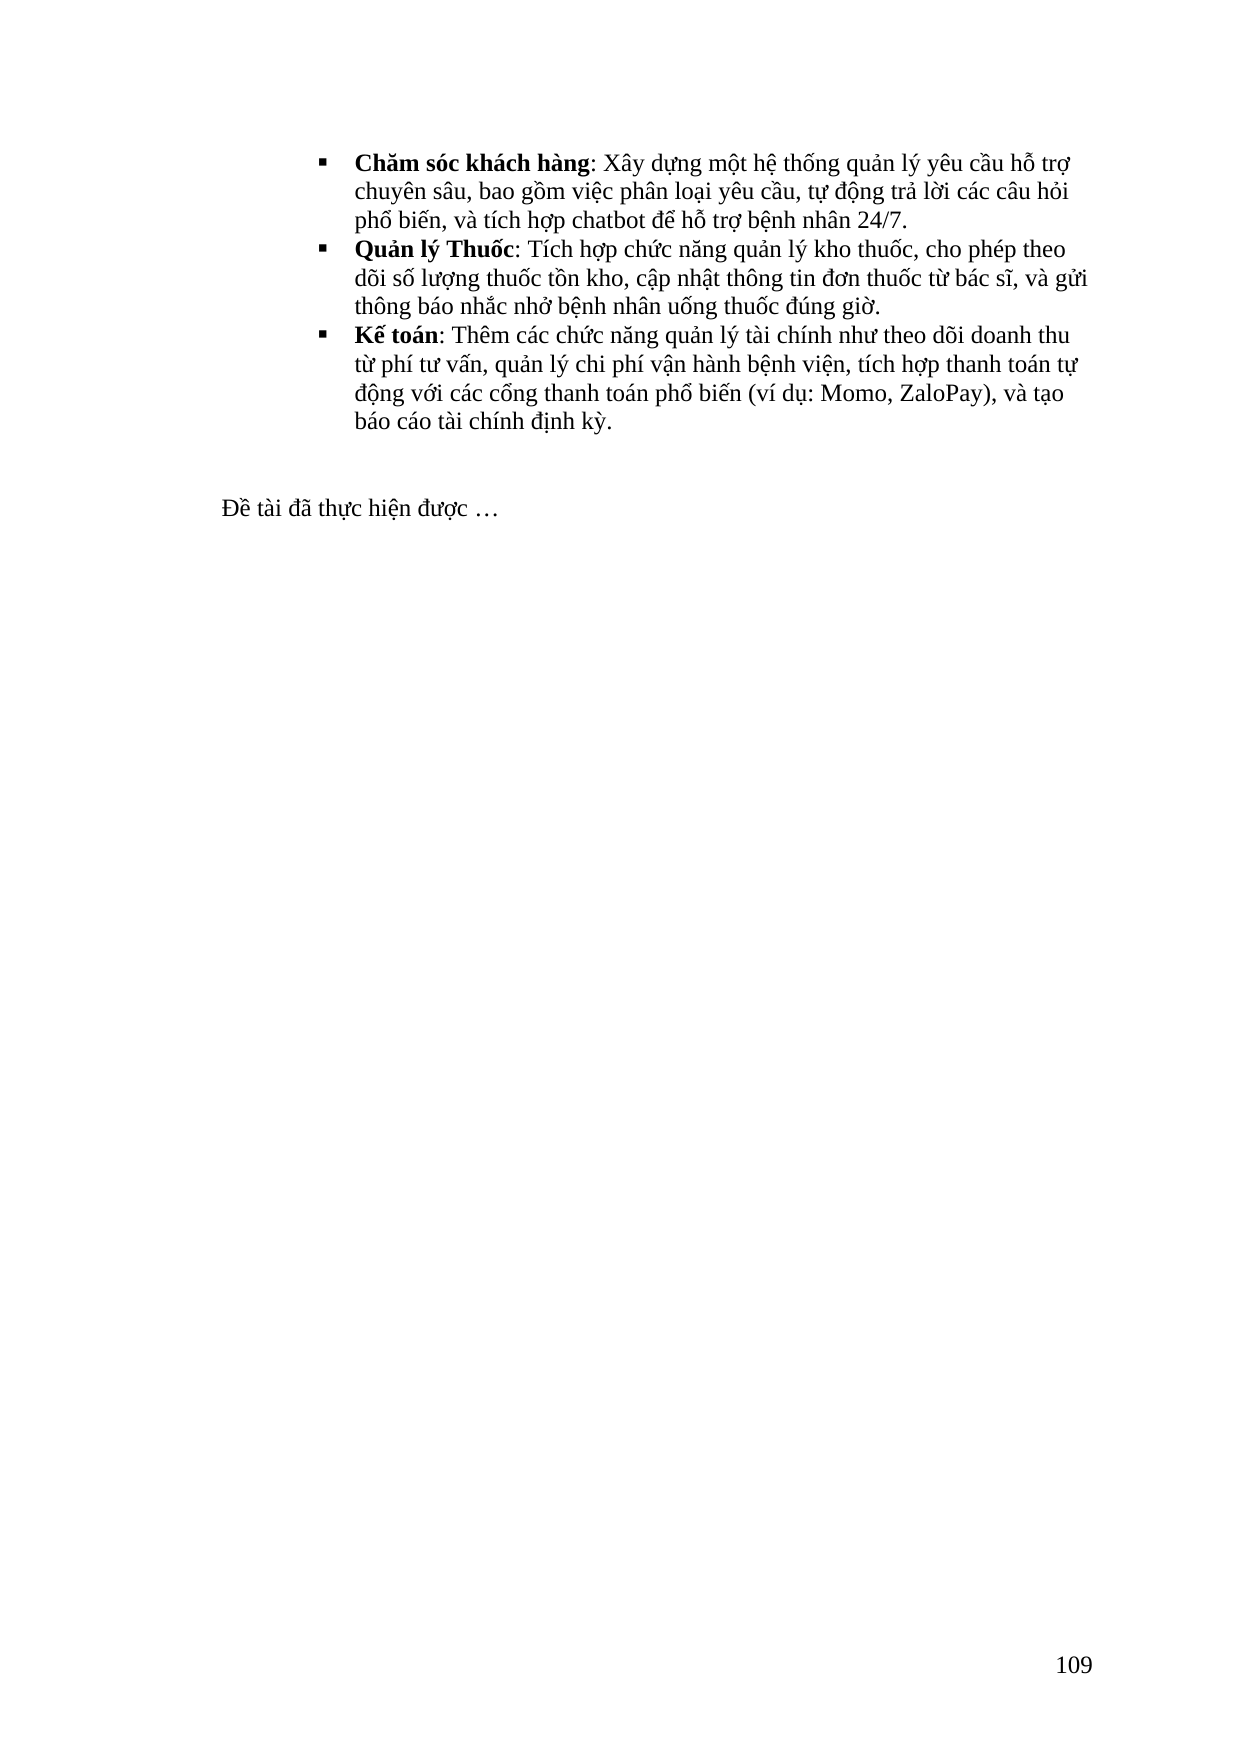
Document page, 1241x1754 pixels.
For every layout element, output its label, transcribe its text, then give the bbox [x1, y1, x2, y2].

list Chăm sóc khách hàng: Xây dựng một hệ thống quản lý yêu cầu hỗ trợ chuyên sâu, bao gồm việc phân loại yêu cầu, tự động trả lời các câu hỏi phổ biến, và tích hợp chatbot để hỗ trợ bệnh nhân 24/7. [317, 148, 1092, 234]
list Quản lý Thuốc: Tích hợp chức năng quản lý kho thuốc, cho phép theo dõi số lượng thuốc tồn kho, cập nhật thông tin đơn thuốc từ bác sĩ, và gửi thông báo nhắc nhở bệnh nhân uống thuốc đúng giờ. [317, 234, 1092, 320]
text Đề tài đã thực hiện được … [221, 493, 1092, 522]
list Kế toán: Thêm các chức năng quản lý tài chính như theo dõi doanh thu từ phí tư vấn, quản lý chi phí vận hành bệnh viện, tích hợp thanh toán tự động với các cổng thanh toán phổ biến (ví dụ: Momo, ZaloPay), và tạo báo cáo tài chính định kỳ. [317, 320, 1092, 435]
